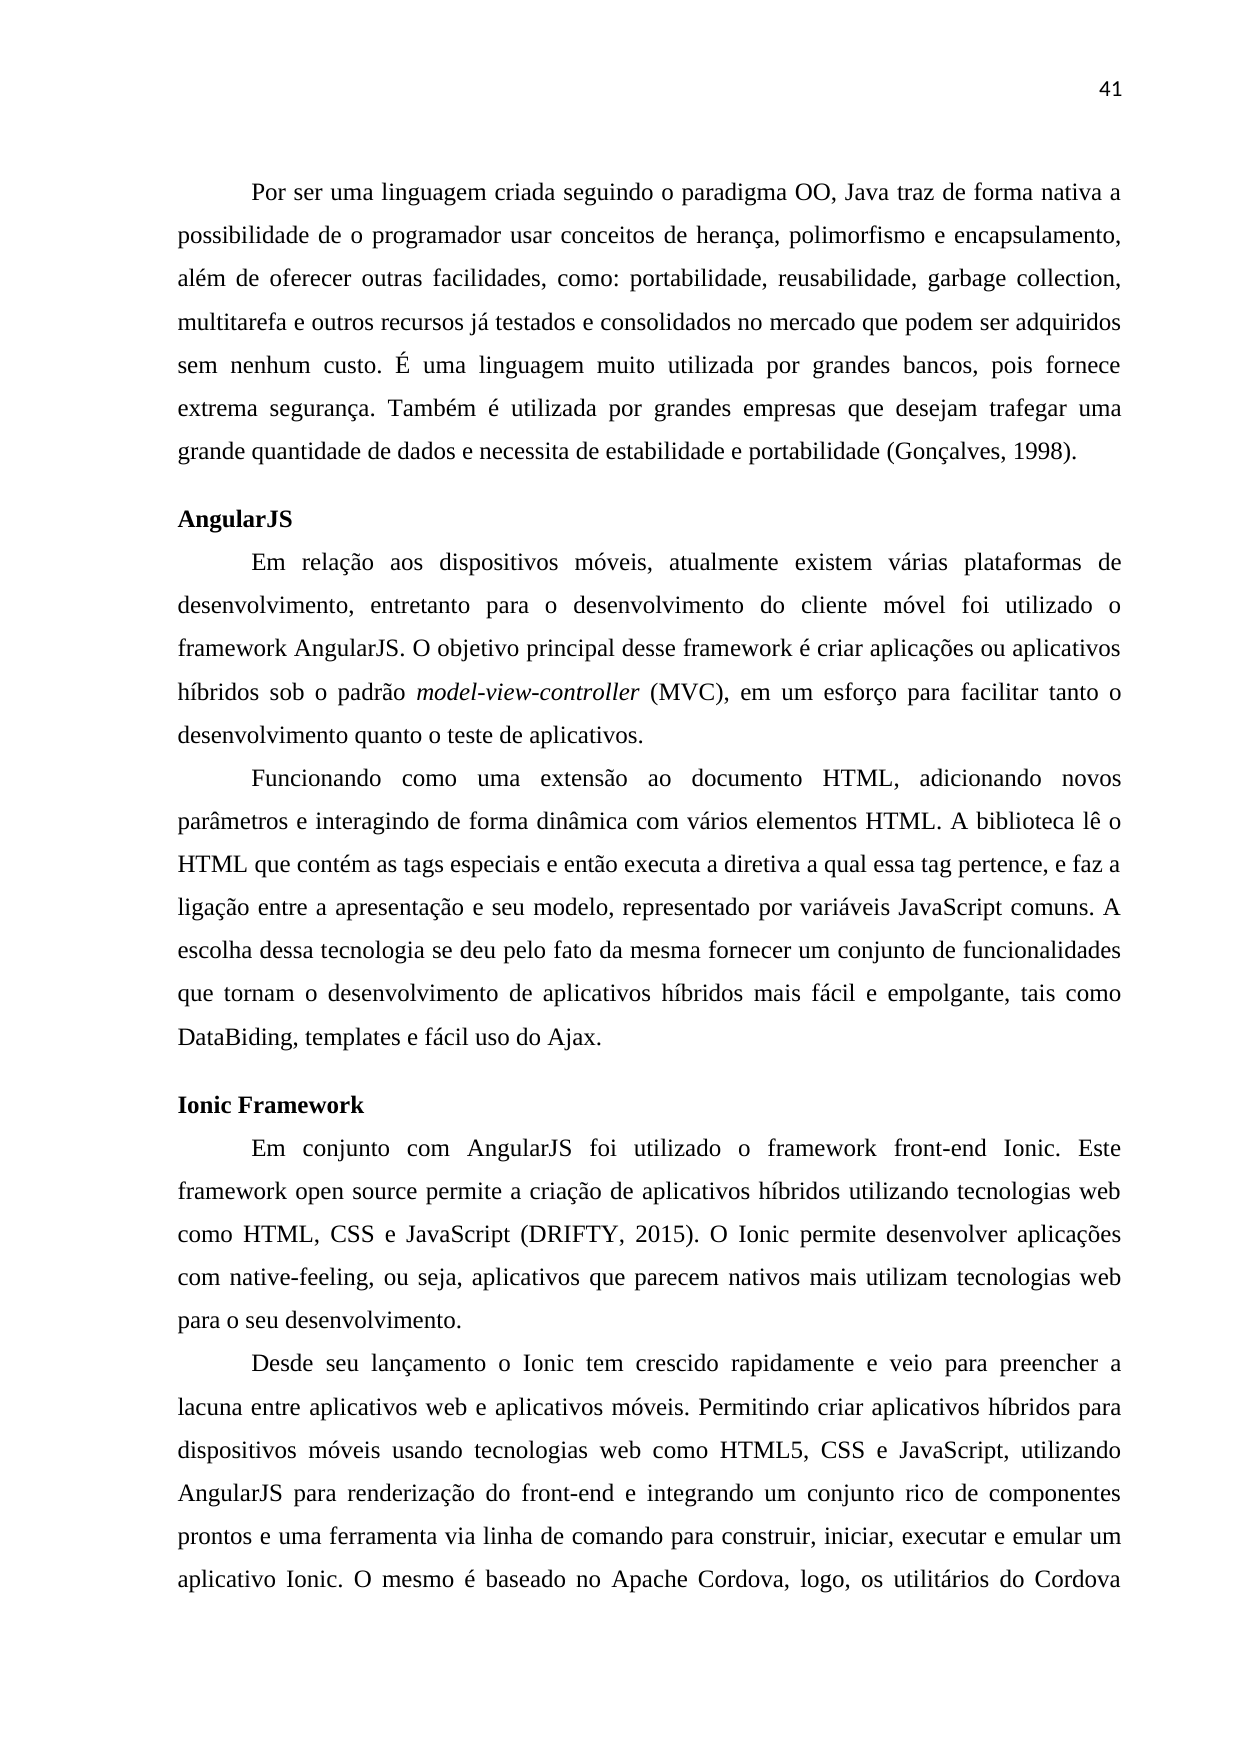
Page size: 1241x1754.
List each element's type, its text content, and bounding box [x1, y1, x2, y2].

text Ionic Framework [177, 1090, 1122, 1118]
text Funcionando como uma extensão ao documento HTML, adicionando novos parâmetros e interagindo de forma dinâmica com vários elementos HTML. A biblioteca lê o HTML que contém as tags especiais e então executa a diretiva a qual essa tag pertence, e faz a ligação entre a apresentação e seu modelo, representado por variáveis JavaScript comuns. A escolha dessa tecnologia se deu pelo fato da mesma fornecer um conjunto de funcionalidades que tornam o desenvolvimento de aplicativos híbridos mais fácil e empolgante, tais como DataBiding, templates e fácil uso do Ajax. [177, 763, 1122, 1050]
text Em conjunto com AngularJS foi utilizado o framework front-end Ionic. Este framework open source permite a criação de aplicativos híbridos utilizando tecnologias web como HTML, CSS e JavaScript (DRIFTY, 2015). O Ionic permite desenvolver aplicações com native-feeling, ou seja, aplicativos que parecem nativos mais utilizam tecnologias web para o seu desenvolvimento. [177, 1133, 1122, 1334]
text Em relação aos dispositivos móveis, atualmente existem várias plataformas de desenvolvimento, entretanto para o desenvolvimento do cliente móvel foi utilizado o framework AngularJS. O objetivo principal desse framework é criar aplicações ou aplicativos híbridos sob o padrão model-view-controller (MVC), em um esforço para facilitar tanto o desenvolvimento quanto o teste de aplicativos. [177, 547, 1122, 748]
text Por ser uma linguagem criada seguindo o paradigma OO, Java traz de forma nativa a possibilidade de o programador usar conceitos de herança, polimorfismo e encapsulamento, além de oferecer outras facilidades, como: portabilidade, reusabilidade, garbage collection, multitarefa e outros recursos já testados e consolidados no mercado que podem ser adquiridos sem nenhum custo. É uma linguagem muito utilizada por grandes bancos, pois fornece extrema segurança. Também é utilizada por grandes empresas que desejam trafegar uma grande quantidade de dados e necessita de estabilidade e portabilidade (Gonçalves, 1998). [177, 177, 1122, 465]
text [177, 1348, 1122, 1593]
text AngularJS [177, 504, 1122, 533]
